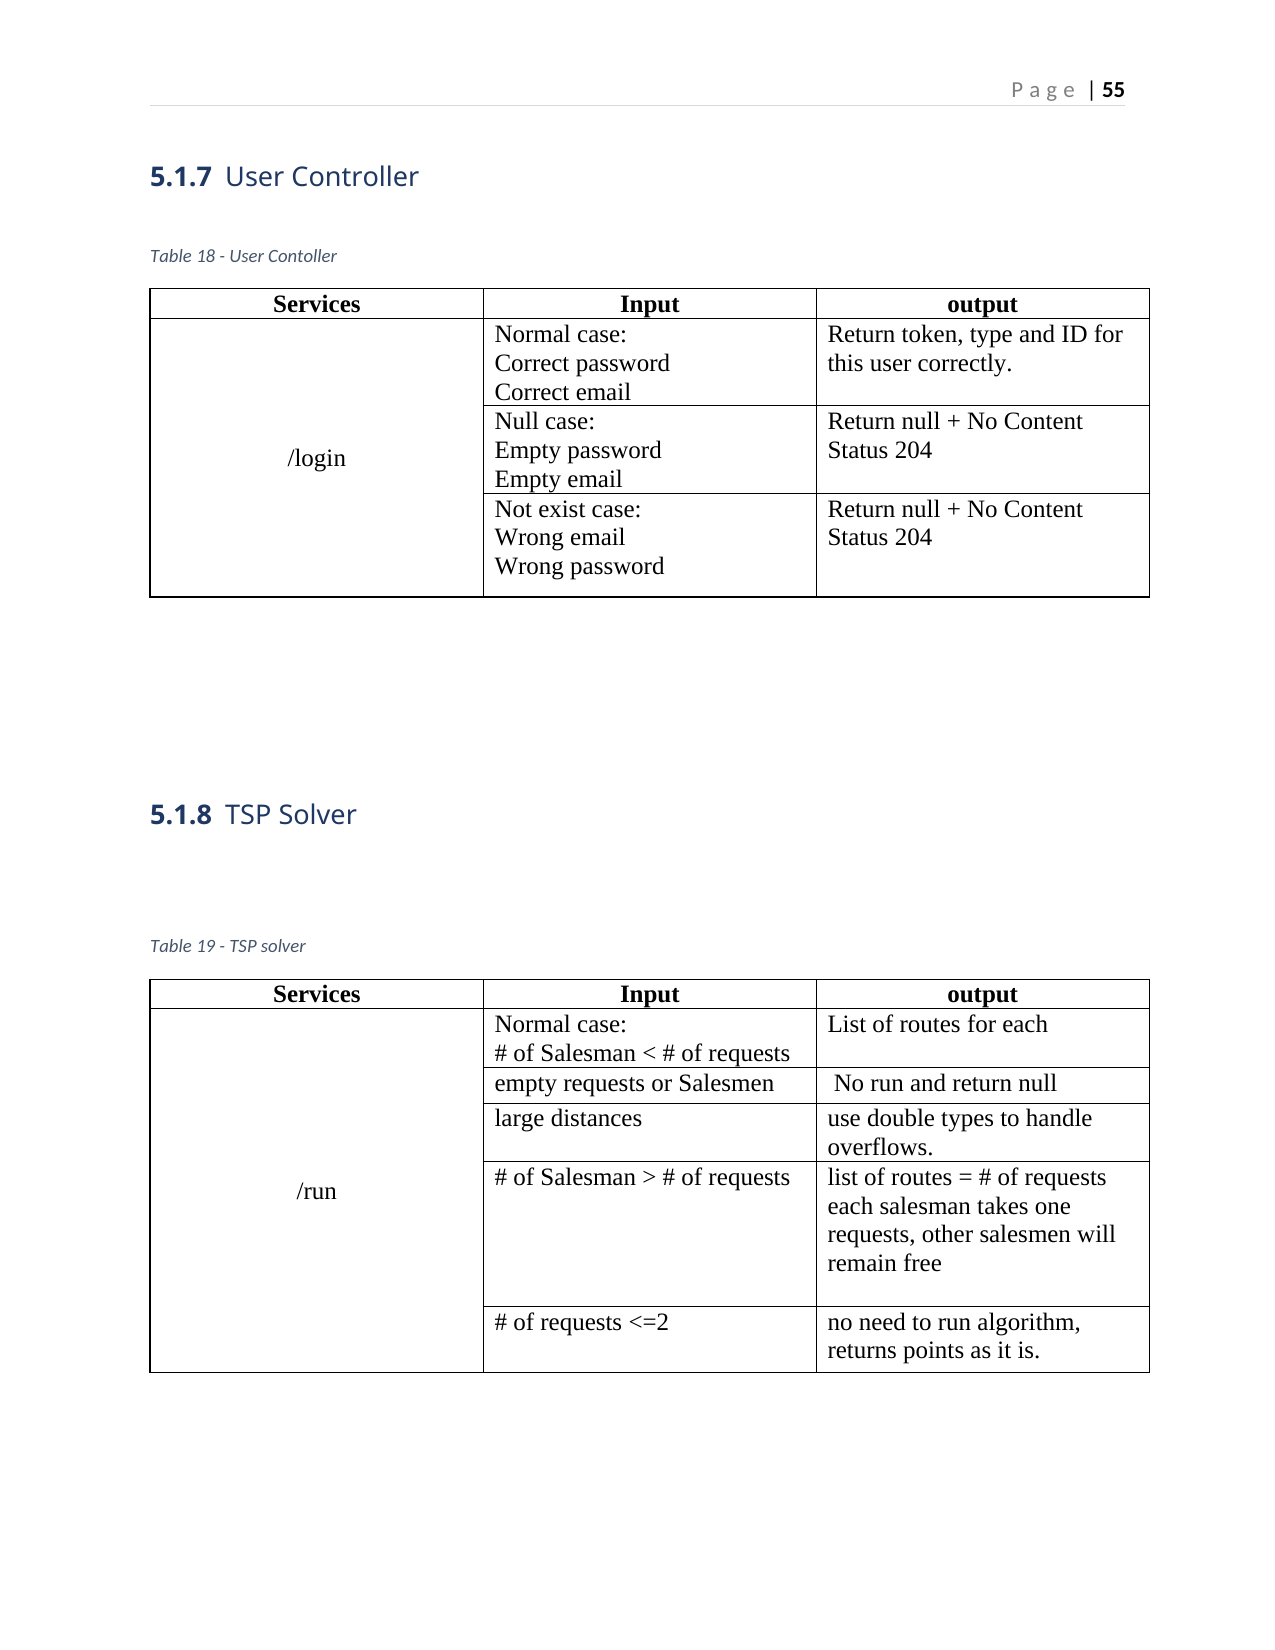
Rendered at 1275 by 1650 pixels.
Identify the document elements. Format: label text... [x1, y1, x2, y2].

table_cell Not exist case: Wrong email Wrong password [484, 494, 816, 596]
table_cell empty requests or Salesmen [484, 1068, 816, 1102]
table_cell No run and return null [817, 1068, 1149, 1102]
table_header Services [151, 289, 483, 318]
subtitle User Controller [150, 157, 1125, 194]
table_header Input [484, 980, 816, 1008]
text Table 19 - TSP solver [150, 935, 1125, 958]
table_cell /login [151, 319, 483, 596]
table_cell Normal case: # of Salesman < # of requests [484, 1009, 816, 1067]
table_header output [817, 980, 1149, 1008]
table_cell List of routes for each [817, 1009, 1149, 1067]
table_cell /run [151, 1009, 483, 1372]
text Table 18 - User Contoller [150, 244, 1125, 267]
table_cell no need to run algorithm, returns points as it is. [817, 1307, 1149, 1372]
table_cell Return null + No Content Status 204 [817, 406, 1149, 493]
table_cell use double types to handle overflows. [817, 1104, 1149, 1161]
table_cell Null case: Empty password Empty email [484, 406, 816, 493]
table_cell # of requests <=2 [484, 1307, 816, 1372]
table_cell Return null + No Content Status 204 [817, 494, 1149, 596]
table_header Services [151, 980, 483, 1008]
table_cell list of routes = # of requests each salesman takes one requests, other salesmen will remain free [817, 1162, 1149, 1306]
table_cell Return token, type and ID for this user correctly. [817, 319, 1149, 405]
table_header output [817, 289, 1149, 318]
table_cell Normal case: Correct password Correct email [484, 319, 816, 405]
table_cell # of Salesman > # of requests [484, 1162, 816, 1306]
table_cell large distances [484, 1104, 816, 1161]
subtitle TSP Solver [150, 796, 1125, 833]
table_header Input [484, 289, 816, 318]
